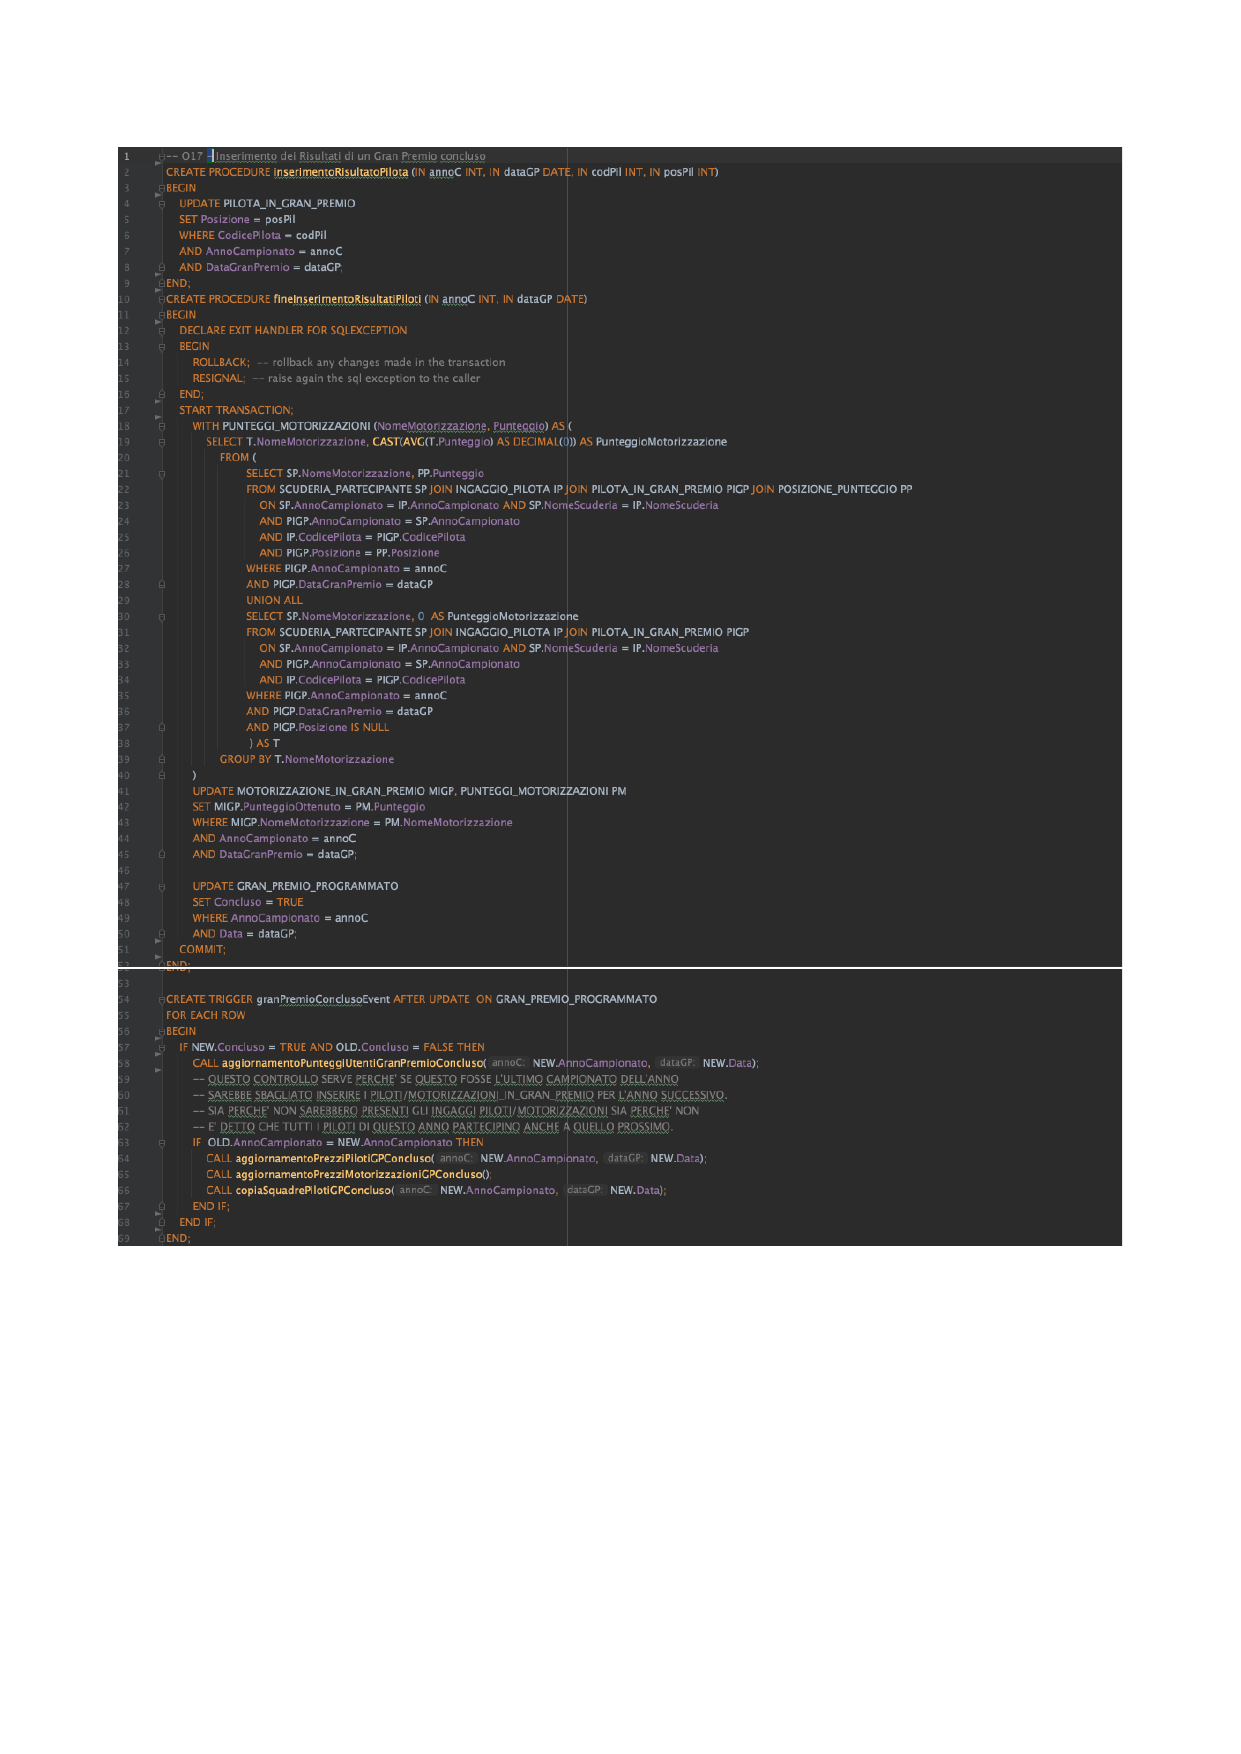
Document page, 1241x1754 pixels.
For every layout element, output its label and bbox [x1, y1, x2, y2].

picture [118, 147, 1123, 967]
picture [118, 969, 1123, 1246]
